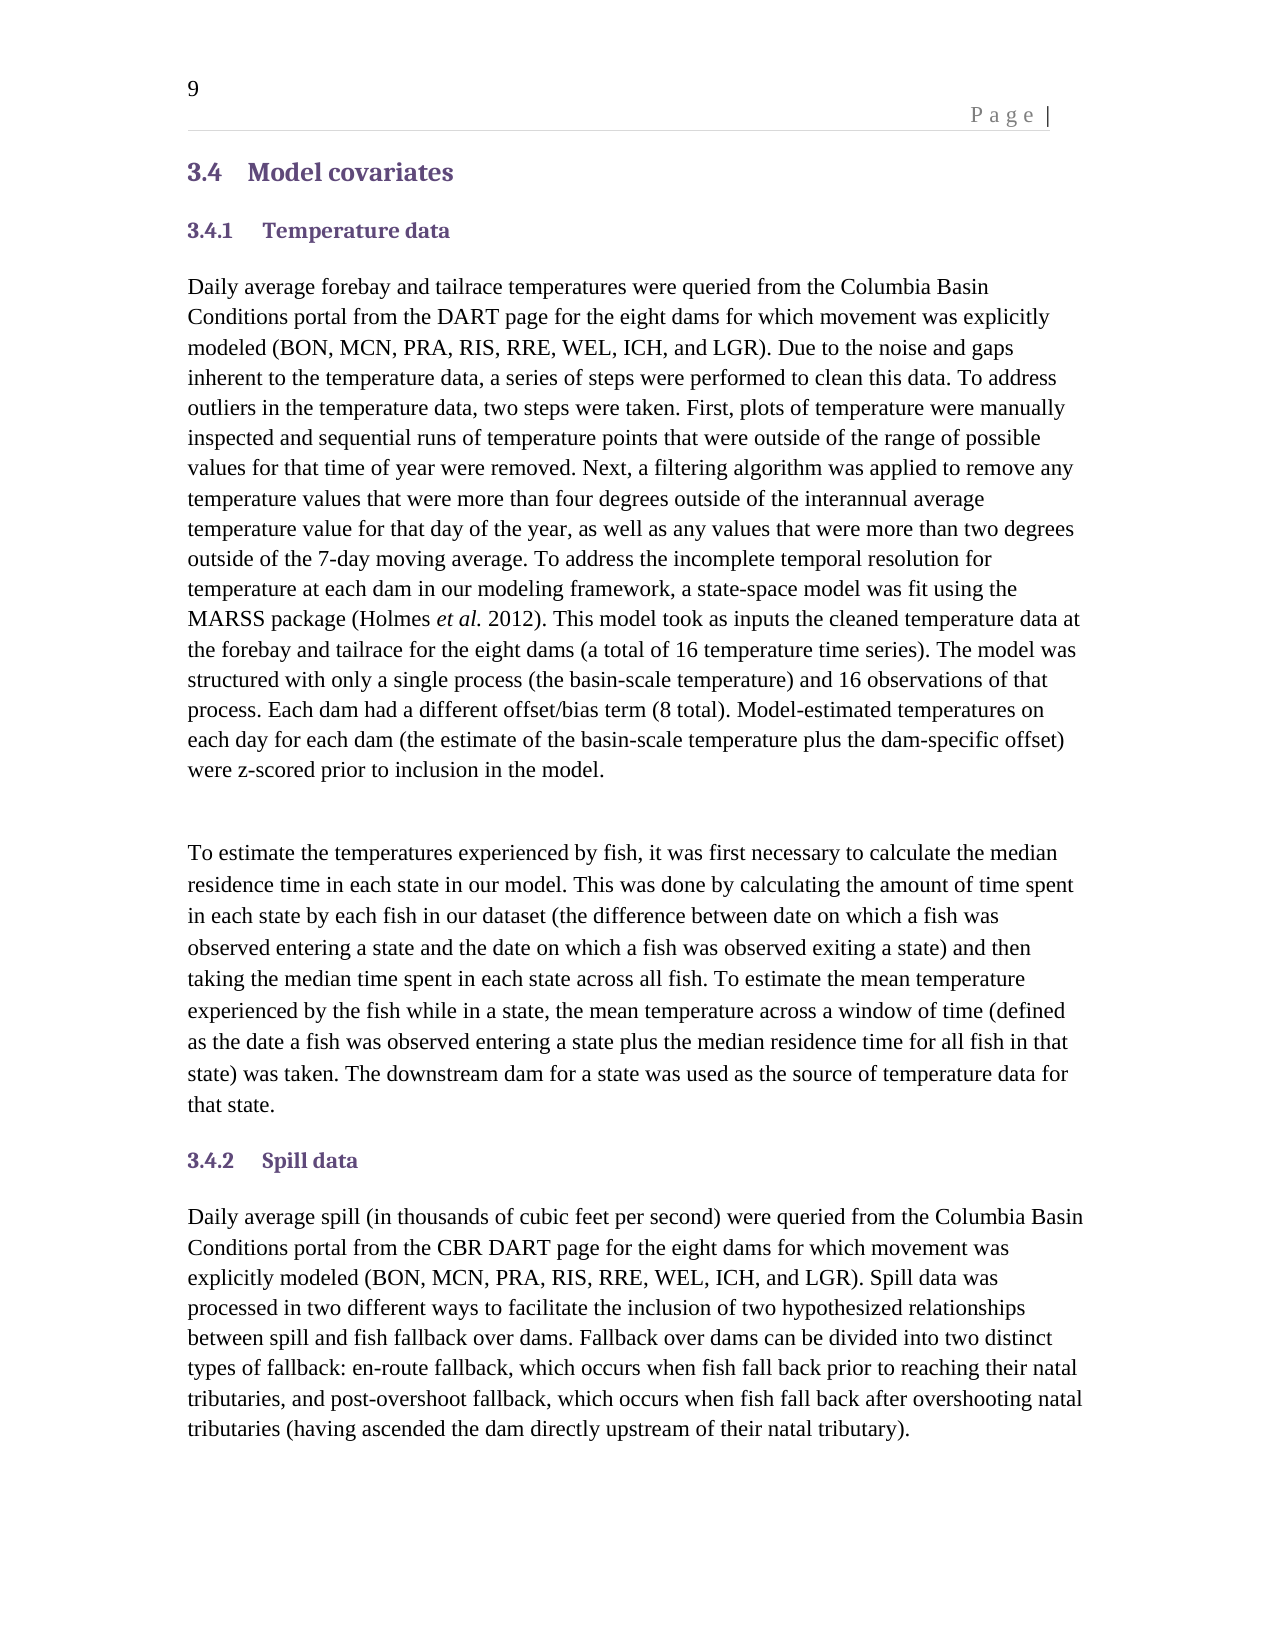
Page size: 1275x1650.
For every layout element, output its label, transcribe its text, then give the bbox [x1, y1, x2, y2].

subtitle Model covariates [187, 157, 1087, 188]
subtitle Temperature data [187, 218, 1087, 244]
subtitle Spill data [187, 1148, 1087, 1174]
text To estimate the temperatures experienced by fish, it was first necessary to calculate the median residence time in each state in our model. This was done by calculating the amount of time spent in each state by each fish in our dataset (the difference between date on which a fish was observed entering a state and the date on which a fish was observed exiting a state) and then taking the median time spent in each state across all fish. To estimate the mean temperature experienced by the fish while in a state, the mean temperature across a window of time (defined as the date a fish was observed entering a state plus the median residence time for all fish in that state) was taken. The downstream dam for a state was used as the source of temperature data for that state. [187, 839, 1087, 1118]
